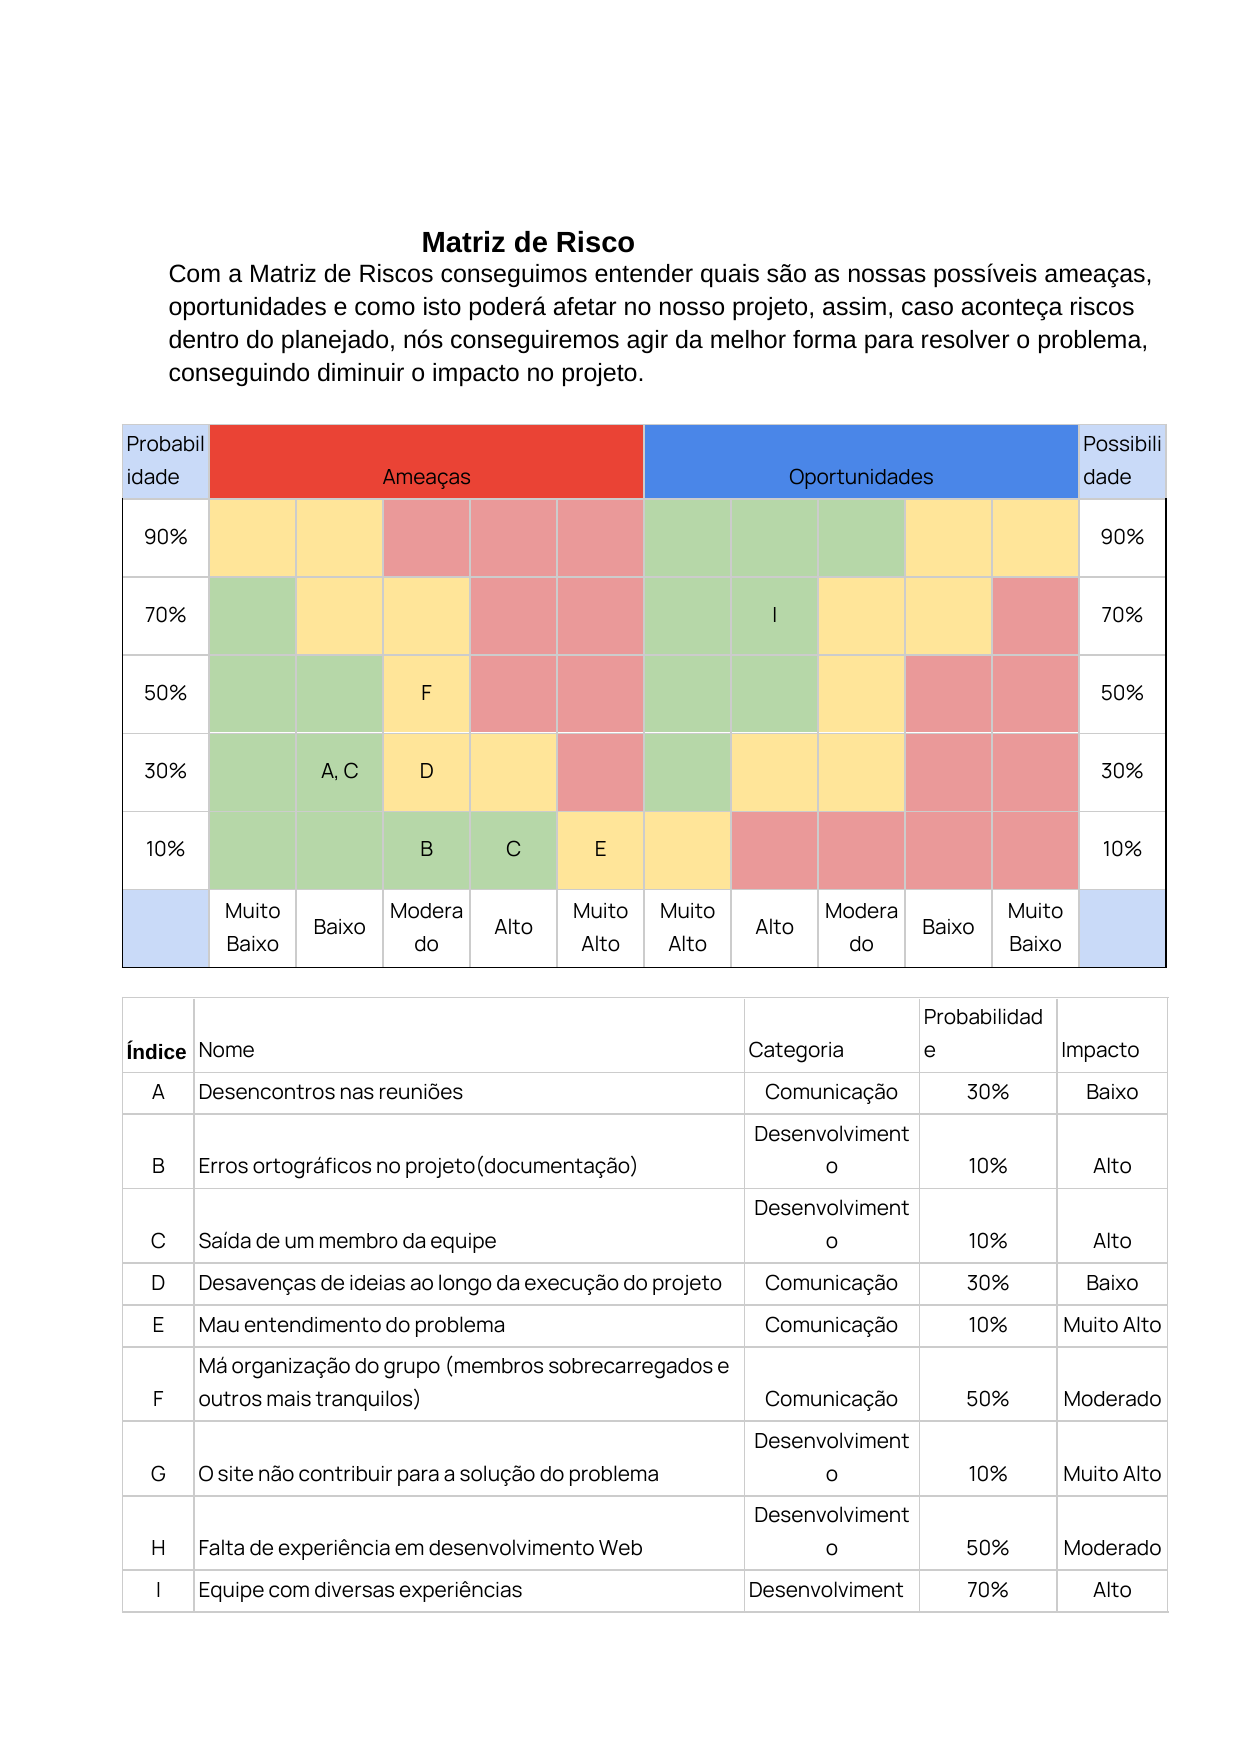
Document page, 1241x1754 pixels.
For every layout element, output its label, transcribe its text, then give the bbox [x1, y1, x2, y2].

text Com a Matriz de Riscos conseguimos entender quais são as nossas possíveis ameaças, oportunidades e como isto poderá afetar no nosso projeto, assim, caso aconteça riscos dentro do planejado, nós conseguiremos agir da melhor forma para resolver o problema, conseguindo diminuir o impacto no projeto. [168, 258, 1165, 386]
subtitle Matriz de Risco [271, 225, 1165, 258]
